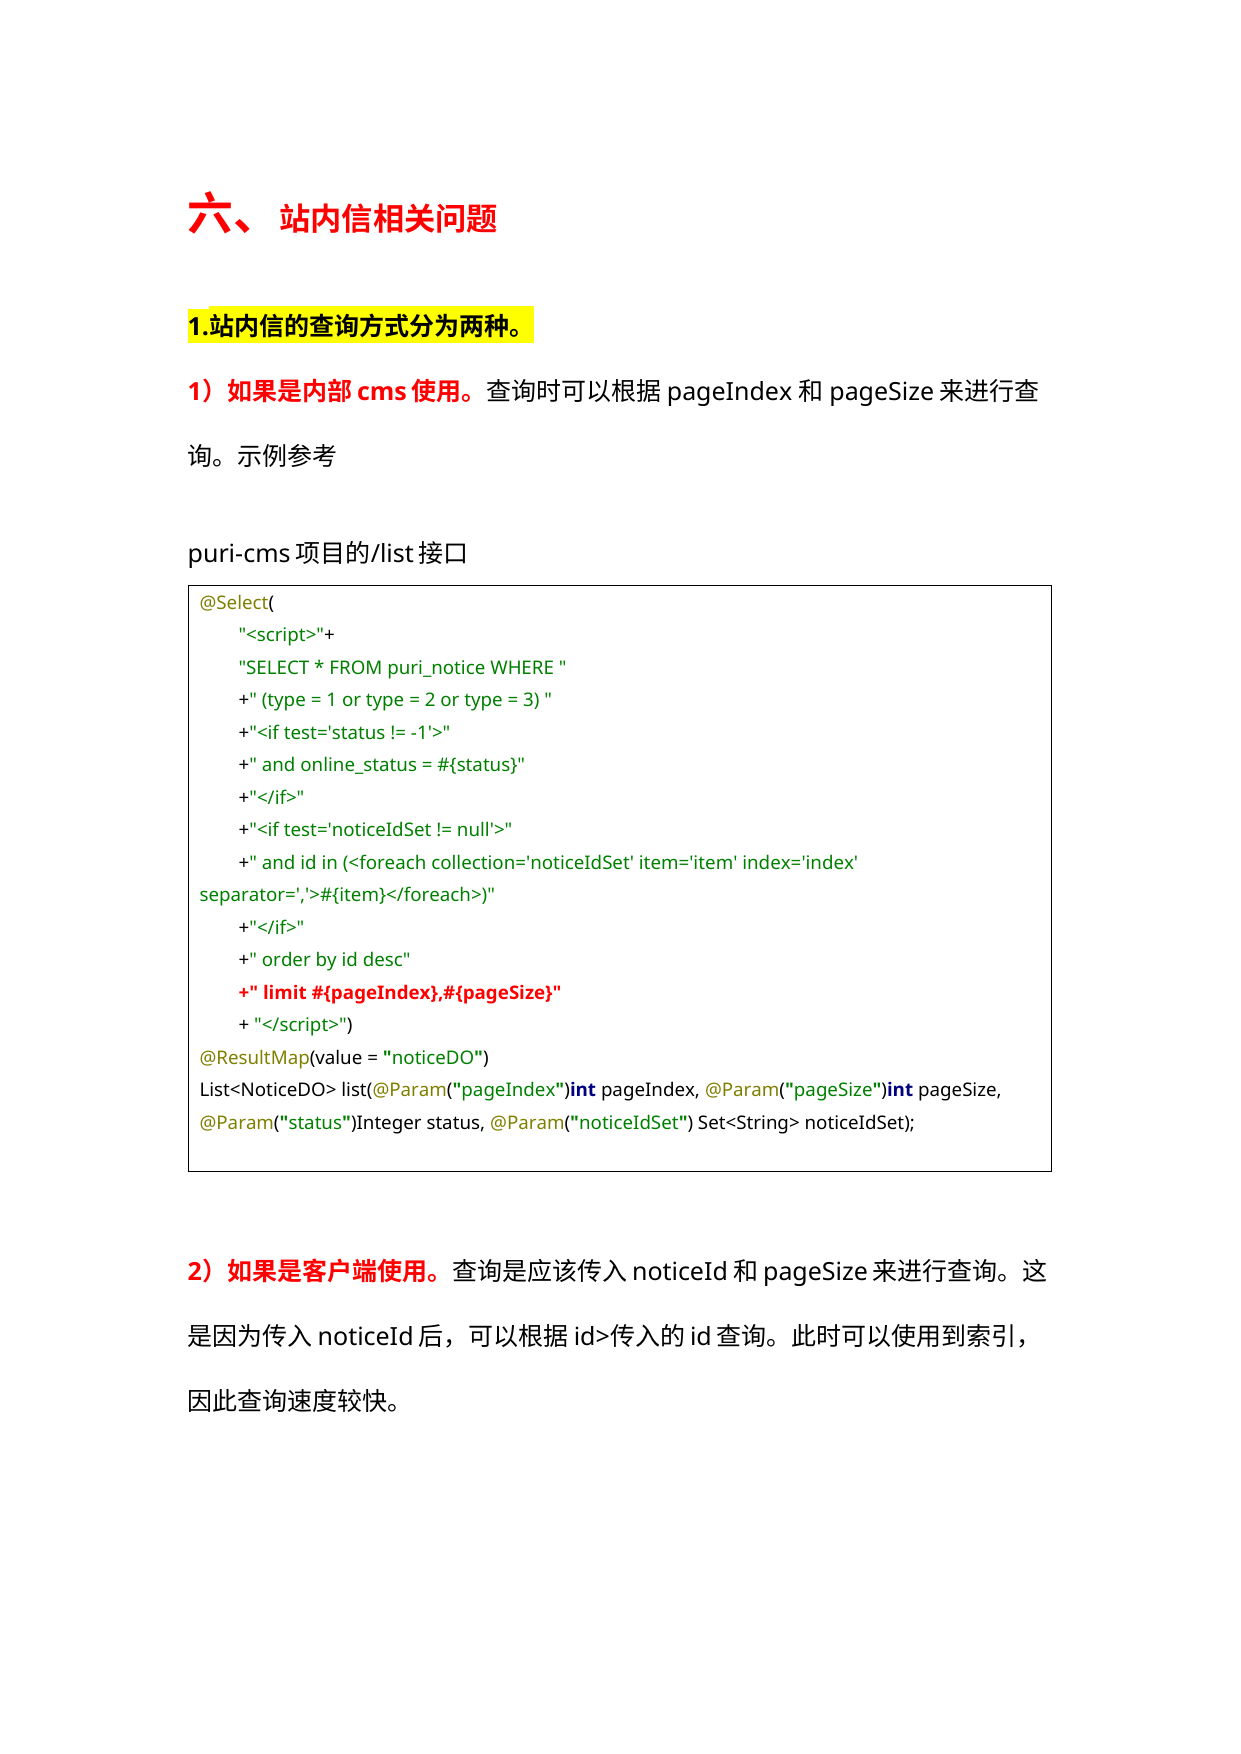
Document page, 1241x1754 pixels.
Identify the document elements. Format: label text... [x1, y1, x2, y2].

text 2）如果是客户端使用。查询是应该传入noticeId和pageSize来进行查询。这是因为传入noticeId后，可以根据id>传入的id查询。此时可以使用到索引，因此查询速度较快。 [187, 1237, 1053, 1432]
table_header @Select( "<script>"+ "SELECT * FROM puri_notice WHERE " +" (type = 1 or type = 2 or type = 3) " +"<if test='status != -1'>" +" and online_status = #{status}" +"</if>" +"<if test='noticeIdSet != null'>" +" and id in (<foreach collection='noticeIdSet' item='item' index='index' separator=','>#{item}</foreach>)" +"</if>" +" order by id desc" +" limit #{pageIndex},#{pageSize}" + "</script>") @ResultMap(value = "noticeDO") List<NoticeDO> list(@Param("pageIndex")int pageIndex, @Param("pageSize")int pageSize, @Param("status")Integer status, @Param("noticeIdSet") Set<String> noticeIdSet); [189, 586, 1051, 1171]
text puri-cms项目的/list接口 [187, 519, 1053, 584]
subtitle 六、站内信相关问题 [187, 162, 1053, 259]
text 1）如果是内部cms使用。查询时可以根据pageIndex 和 pageSize来进行查询。示例参考 [187, 357, 1053, 487]
subtitle 1.站内信的查询方式分为两种。 [187, 292, 1053, 357]
